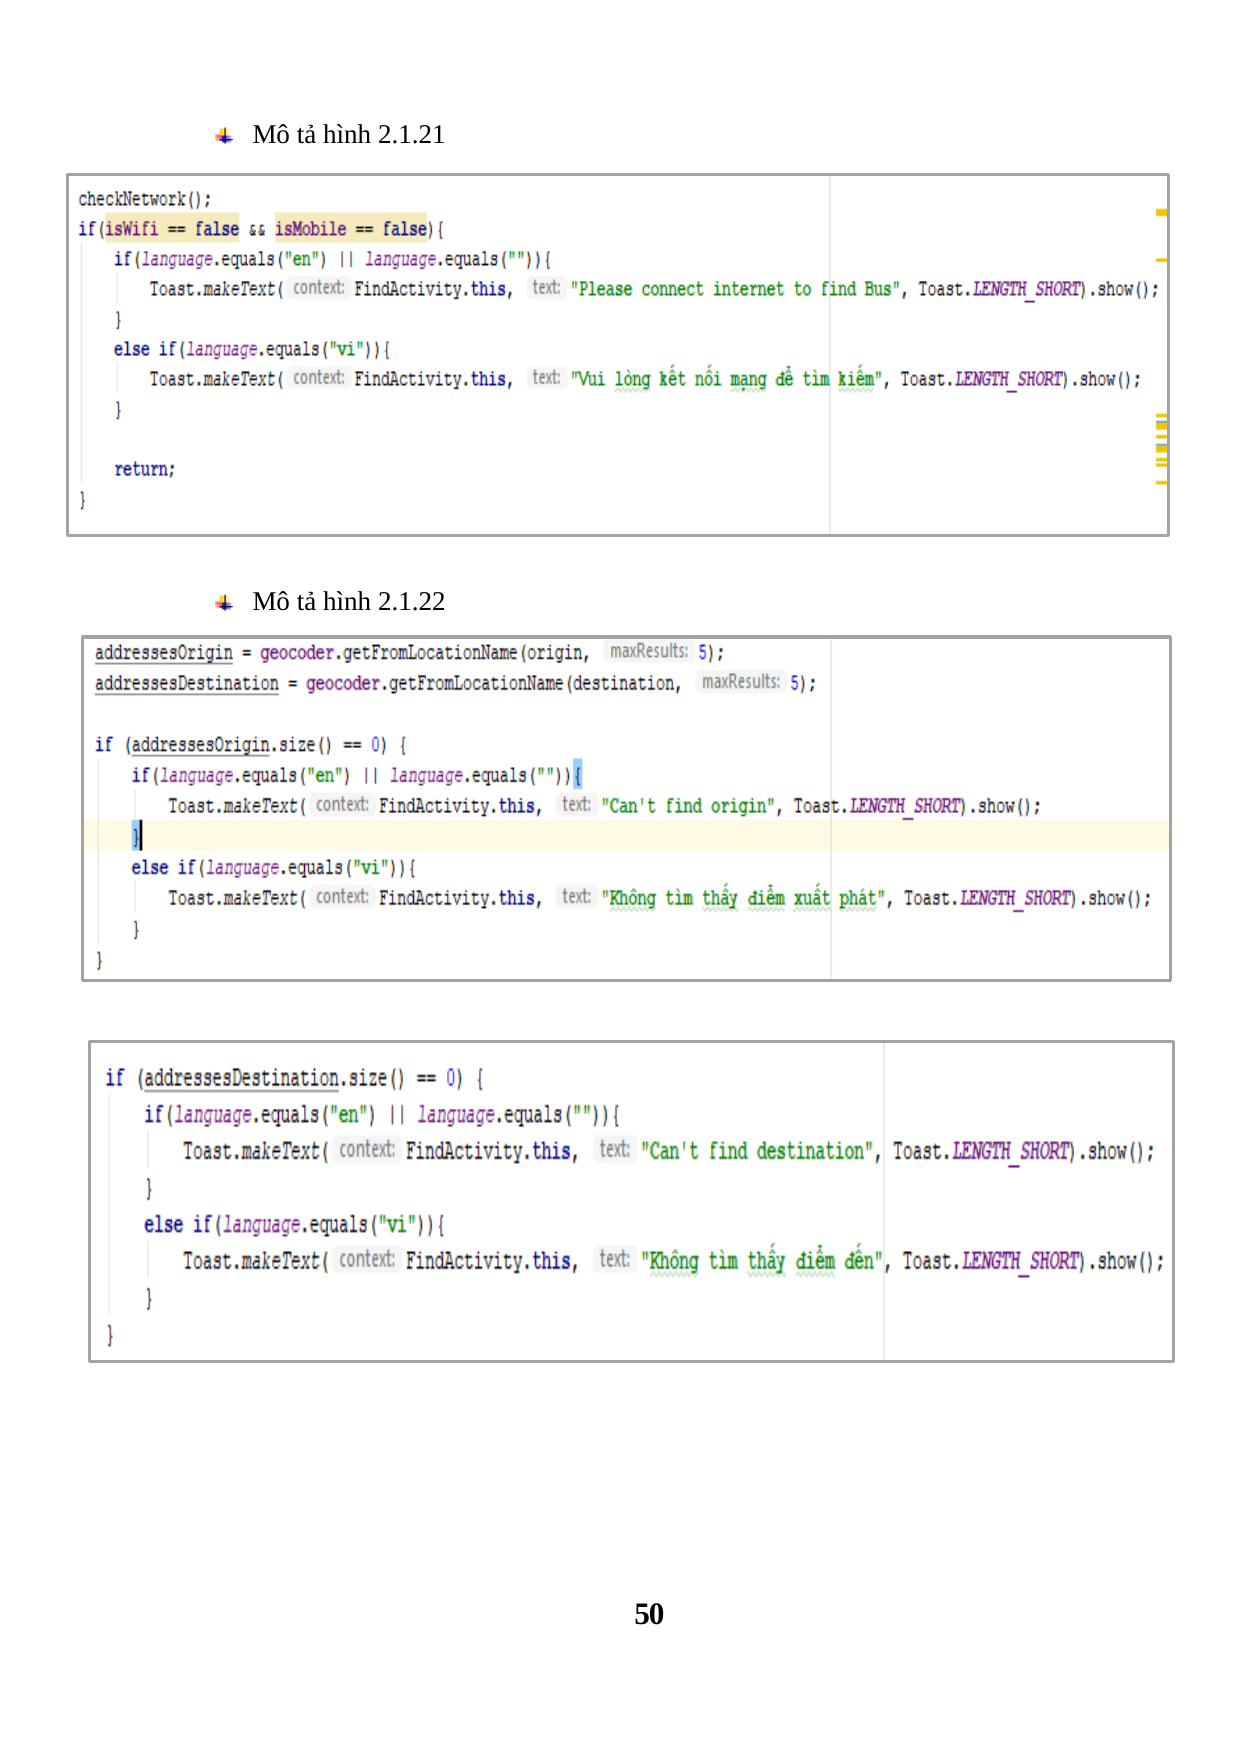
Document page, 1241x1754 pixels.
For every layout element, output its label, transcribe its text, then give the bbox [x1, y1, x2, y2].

picture [91, 1043, 1172, 1360]
picture [215, 126, 233, 144]
picture [215, 593, 233, 611]
picture [84, 639, 1169, 979]
picture [69, 176, 1167, 534]
list Mô tả hình 2.1.22 [215, 585, 1122, 616]
list Mô tả hình 2.1.21 [215, 118, 1122, 149]
